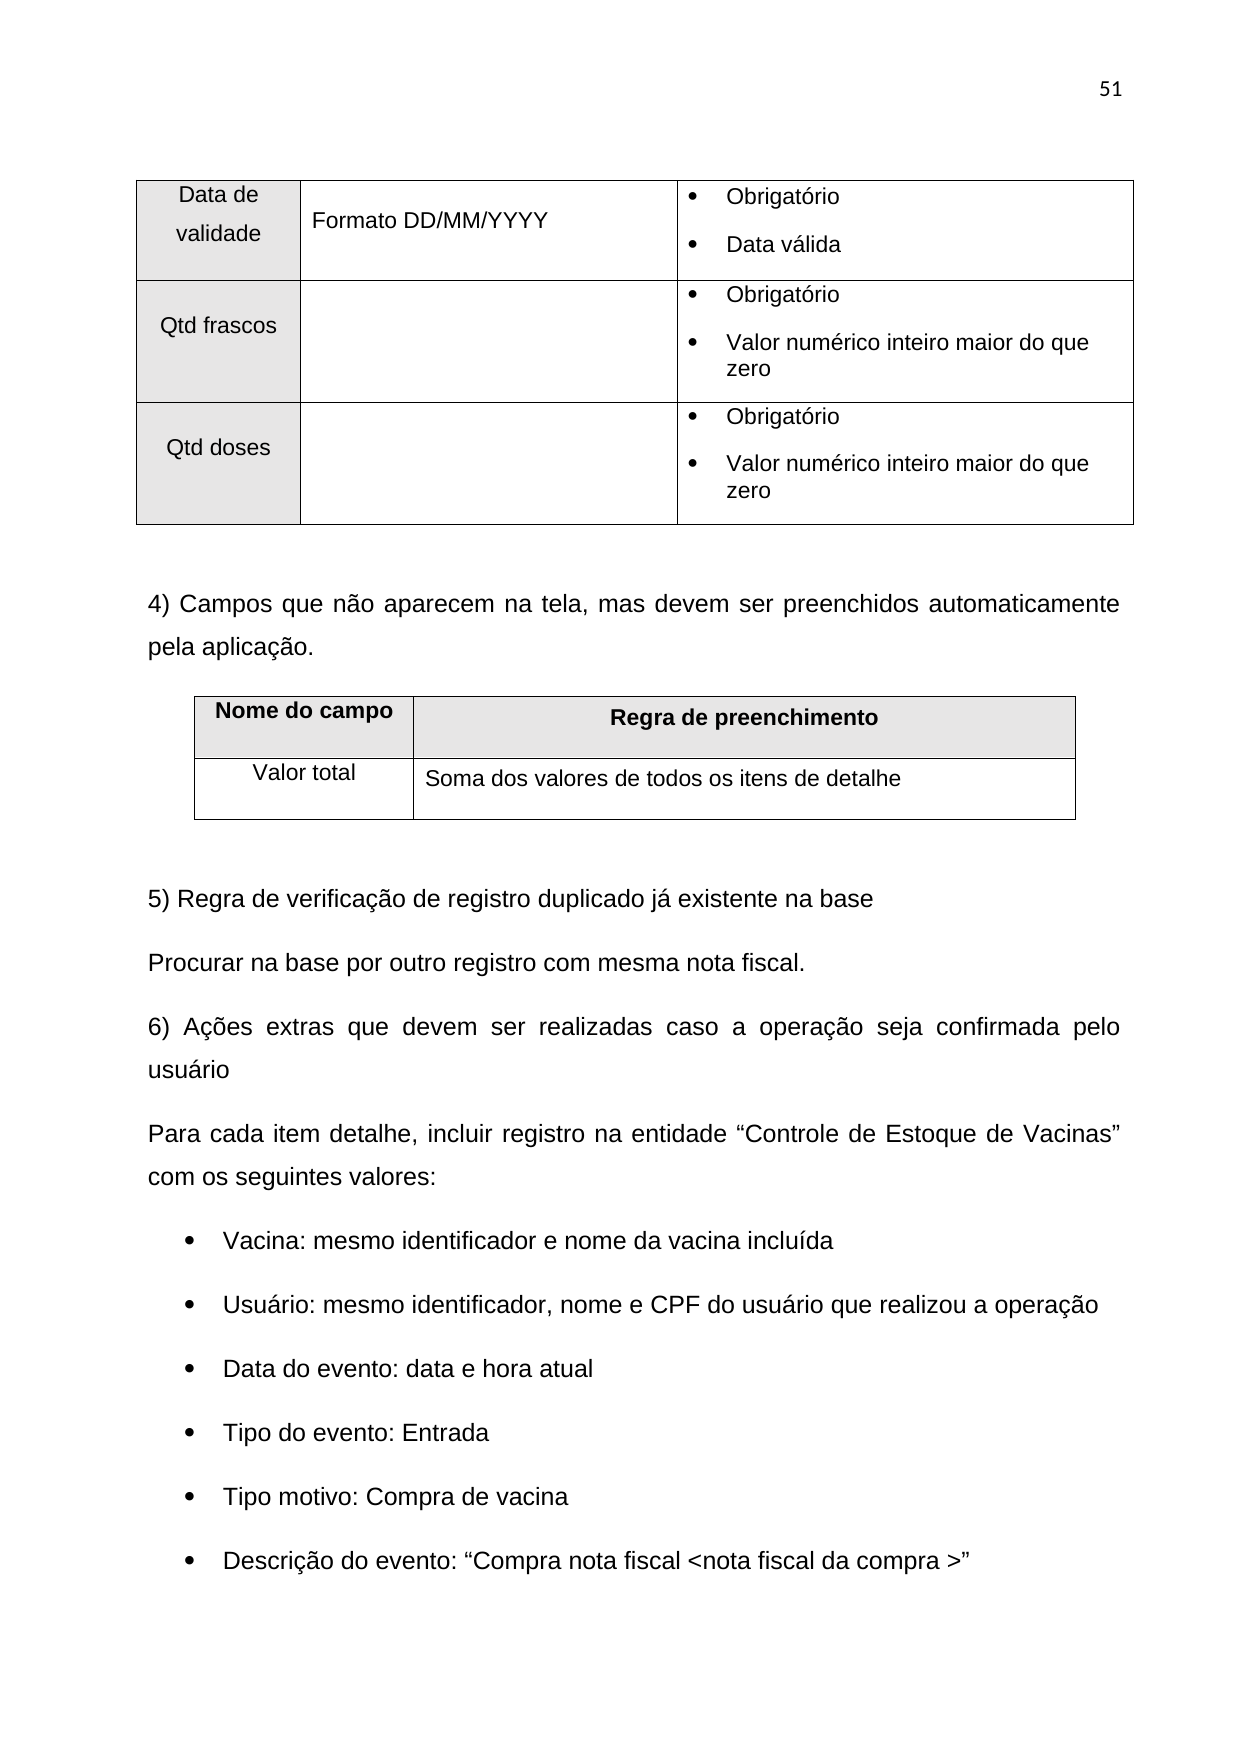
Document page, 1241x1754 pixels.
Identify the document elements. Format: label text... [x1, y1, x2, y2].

text 5) Regra de verificação de registro duplicado já existente na base [148, 884, 1122, 912]
list Vacina: mesmo identificador e nome da vacina incluída [185, 1226, 1122, 1255]
table_cell Formato DD/MM/YYYY [301, 181, 677, 280]
table_cell [301, 403, 677, 524]
list Tipo motivo: Compra de vacina [185, 1482, 1122, 1511]
table_cell Obrigatório Valor numérico inteiro maior do que zero [678, 281, 1133, 402]
text 6) Ações extras que devem ser realizadas caso a operação seja confirmada pelo usuário [148, 1012, 1122, 1083]
list Descrição do evento: “Compra nota fiscal <nota fiscal da compra >” [185, 1546, 1122, 1575]
text Procurar na base por outro registro com mesma nota fiscal. [148, 948, 1122, 976]
text Para cada item detalhe, incluir registro na entidade “Controle de Estoque de Vacinas” com os seguintes valores: [148, 1119, 1122, 1191]
table_cell [301, 281, 677, 402]
table_cell Soma dos valores de todos os itens de detalhe [414, 759, 1075, 819]
list Tipo do evento: Entrada [185, 1418, 1122, 1447]
table_cell Obrigatório Data válida [678, 181, 1133, 280]
table_cell Valor total [195, 759, 413, 819]
list Data do evento: data e hora atual [185, 1354, 1122, 1383]
list Usuário: mesmo identificador, nome e CPF do usuário que realizou a operação [185, 1290, 1122, 1319]
table_cell Data de validade [137, 181, 300, 280]
table_header Nome do campo [195, 697, 413, 757]
table_cell Qtd frascos [137, 281, 300, 402]
text 4) Campos que não aparecem na tela, mas devem ser preenchidos automaticamente pela aplicação. [148, 589, 1122, 661]
table_cell Qtd doses [137, 403, 300, 524]
table_header Regra de preenchimento [414, 697, 1075, 757]
table_cell Obrigatório Valor numérico inteiro maior do que zero [678, 403, 1133, 524]
